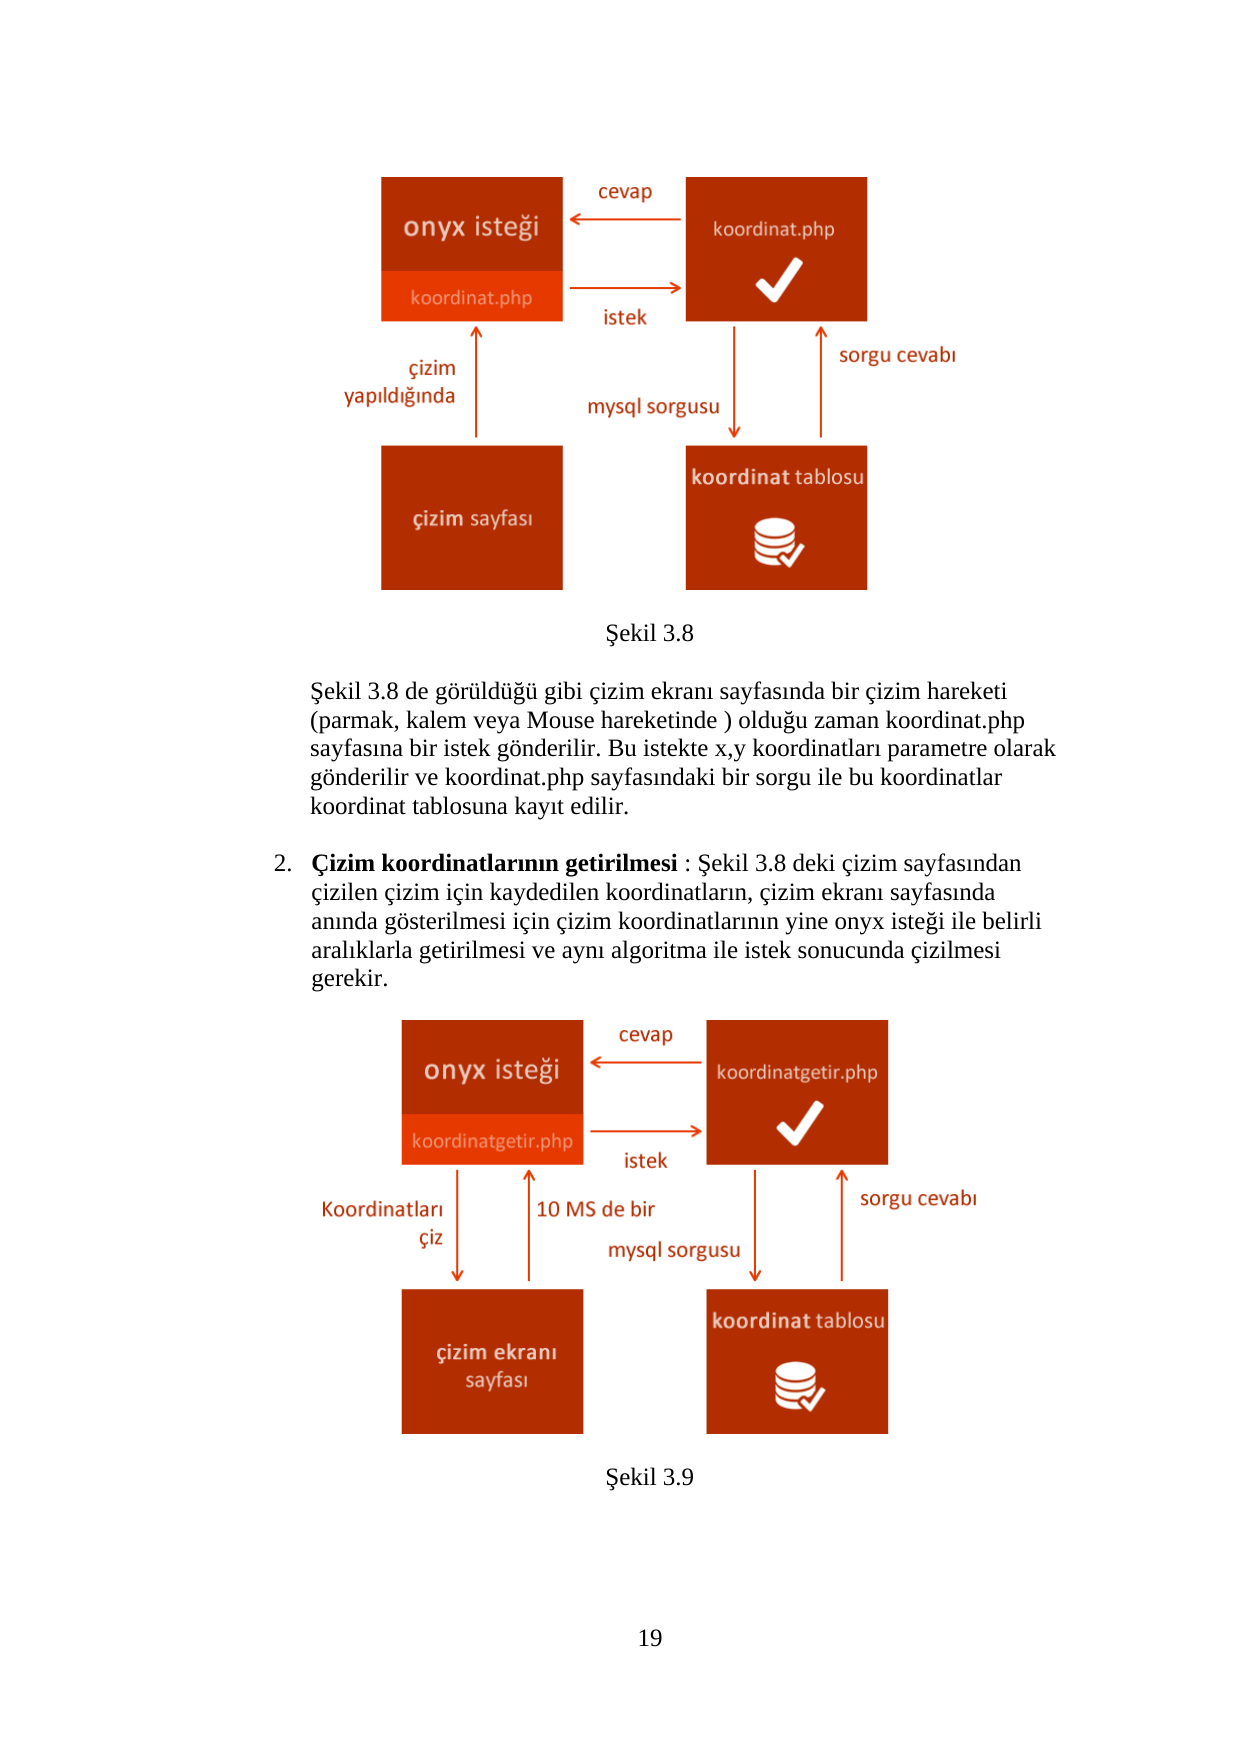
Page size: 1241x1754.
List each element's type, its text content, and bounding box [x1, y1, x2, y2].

text Şekil 3.8 [236, 618, 1063, 647]
picture [344, 177, 955, 590]
list Çizim koordinatlarının getirilmesi : Şekil 3.8 deki çizim sayfasından çizilen çizim için kaydedilen koordinatların, çizim ekranı sayfasında anında gösterilmesi için çizim koordinatlarının yine onyx isteği ile belirli aralıklarla getirilmesi ve aynı algoritma ile istek sonucunda çizilmesi gerekir. [274, 848, 1063, 992]
text Şekil 3.9 [236, 1462, 1063, 1491]
picture [323, 1020, 976, 1434]
text Şekil 3.8 de görüldüğü gibi çizim ekranı sayfasında bir çizim hareketi (parmak, kalem veya Mouse hareketinde ) olduğu zaman koordinat.php sayfasına bir istek gönderilir. Bu istekte x,y koordinatları parametre olarak gönderilir ve koordinat.php sayfasındaki bir sorgu ile bu koordinatlar koordinat tablosuna kayıt edilir. [236, 676, 1063, 820]
